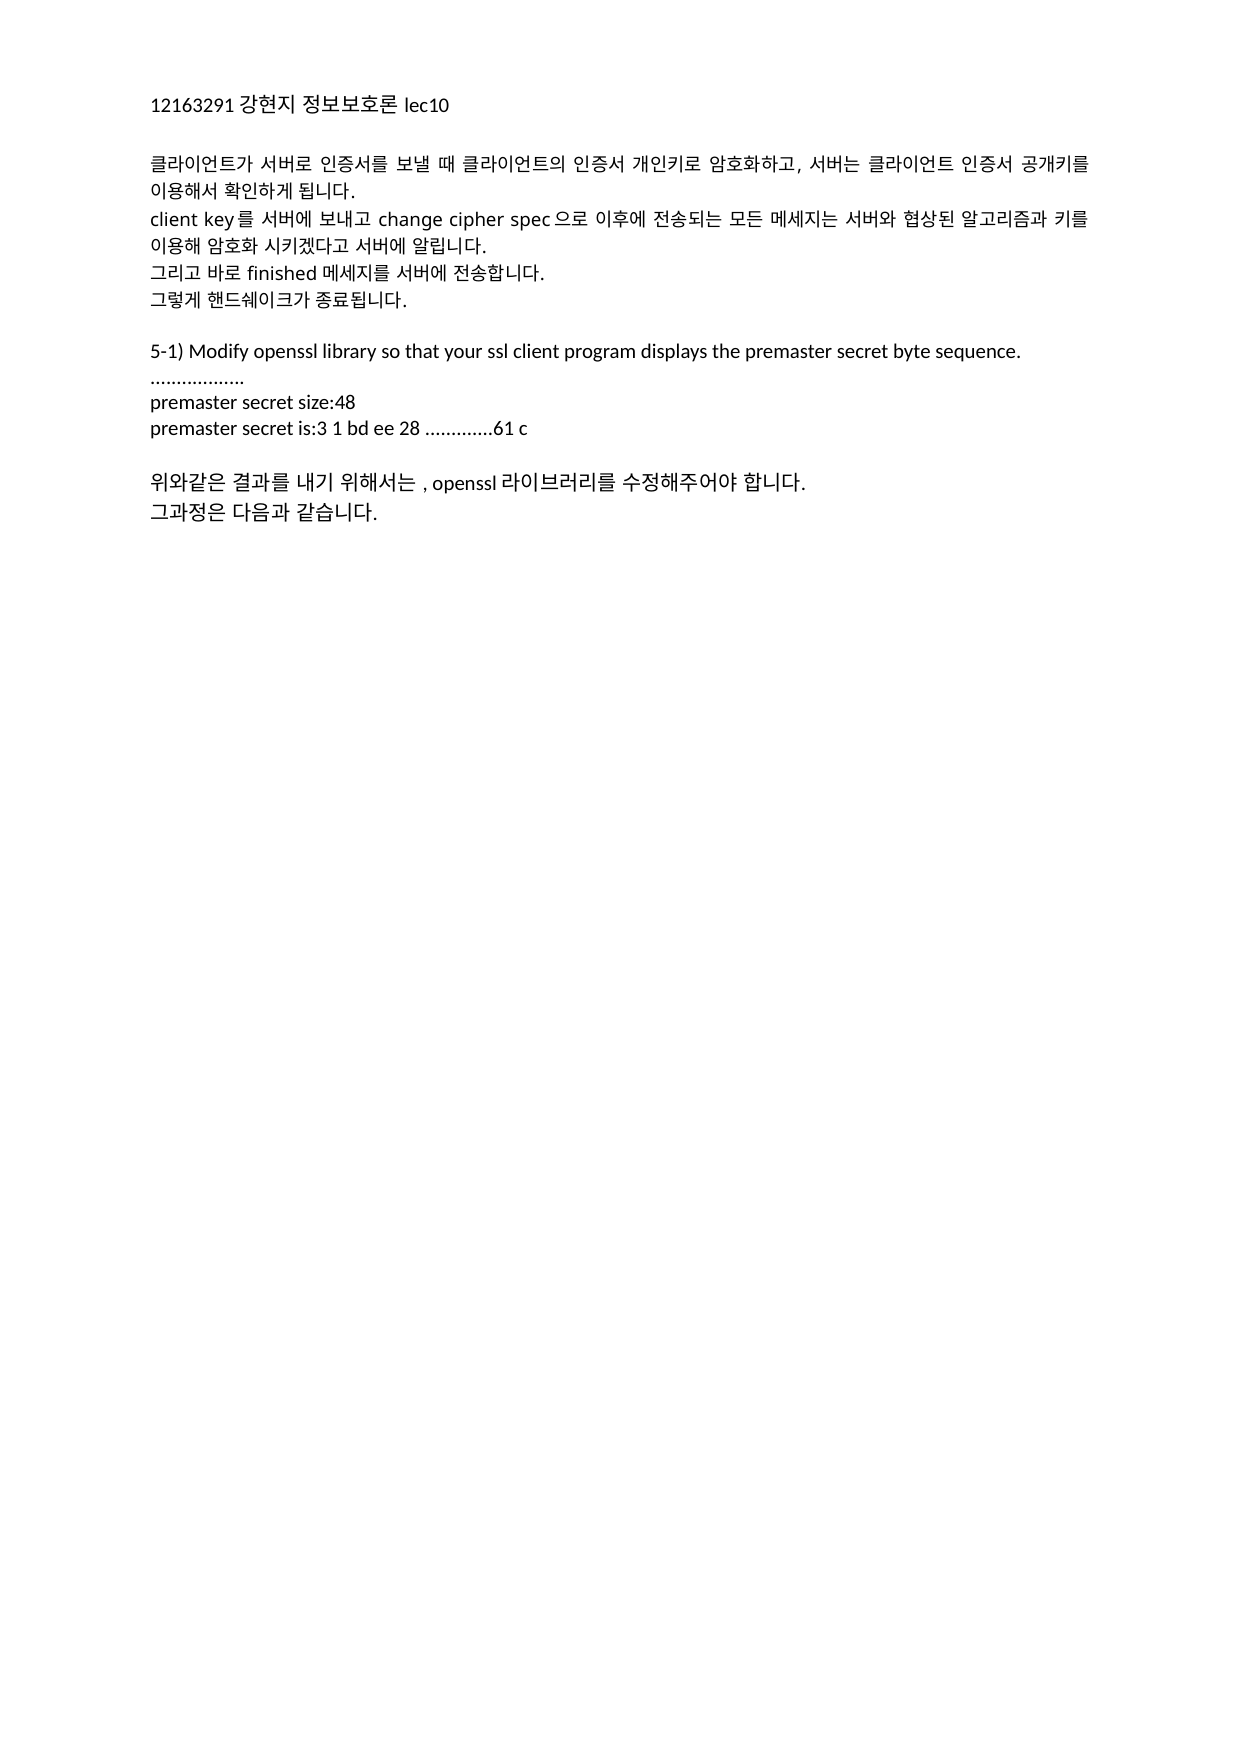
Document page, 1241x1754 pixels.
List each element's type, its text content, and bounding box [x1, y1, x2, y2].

text 그리고 바로 finished 메세지를 서버에 전송합니다. [150, 259, 1090, 286]
text 위와같은 결과를 내기 위해서는 , openssl 라이브러리를 수정해주어야 합니다. [150, 466, 1090, 496]
text 클라이언트가 서버로 인증서를 보낼 때 클라이언트의 인증서 개인키로 암호화하고, 서버는 클라이언트 인증서 공개키를 이용해서 확인하게 됩니다. [150, 150, 1090, 204]
text 그과정은 다음과 같습니다. [150, 496, 1090, 526]
text 5-1) Modify openssl library so that your ssl client program displays the premaster secret byte sequence. [150, 339, 1090, 364]
text premaster secret is:3 1 bd ee 28 .............61 c [150, 415, 1090, 440]
text .................. [150, 364, 1090, 389]
text premaster secret size:48 [150, 389, 1090, 415]
text 그렇게 핸드쉐이크가 종료됩니다. [150, 286, 1090, 313]
text client key를 서버에 보내고 change cipher spec으로 이후에 전송되는 모든 메세지는 서버와 협상된 알고리즘과 키를 이용해 암호화 시키겠다고 서버에 알립니다. [150, 204, 1090, 259]
